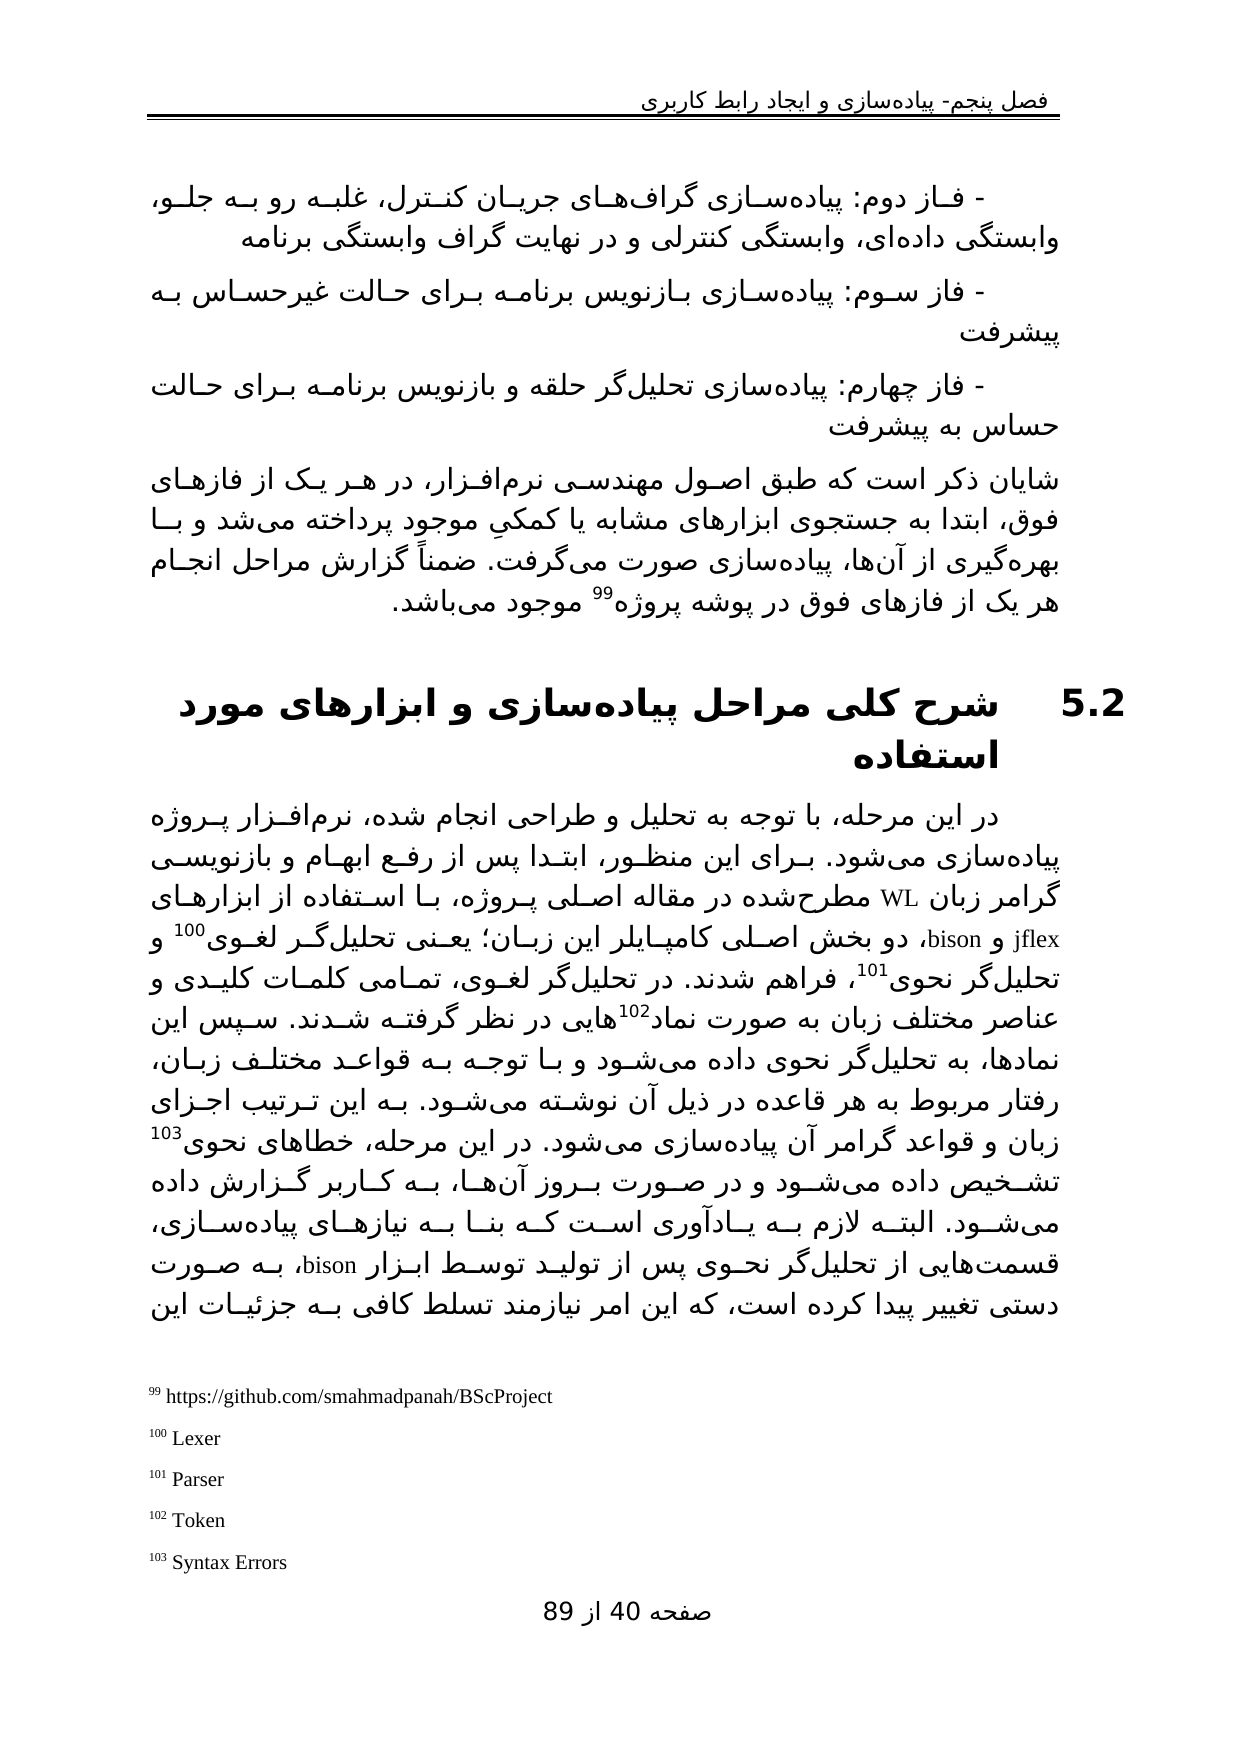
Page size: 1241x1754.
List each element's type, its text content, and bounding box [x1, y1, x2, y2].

text - فاز چهارم: پیاده‌سازی تحلیل‌گر حلقه و بازنویس برنامه برای حالت حساس به پیشرفت [150, 368, 1060, 443]
text شایان ذکر است که طبق اصول مهندسی نرم‌افزار، در هر یک از فازهای فوق، ابتدا به جستجوی ابزارهای مشابه یا کمکیِ موجود پرداخته می‌شد و با بهره‌گیری از آن‌ها، پیاده‌سازی صورت می‌گرفت. ضمناً گزارش مراحل انجام هر یک از فازهای فوق در پوشه پروژه موجود می‌باشد. [150, 462, 1060, 618]
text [150, 798, 1060, 1321]
text - فاز دوم: پیاده‌سازی گراف‌های جریان کنترل، غلبه رو به جلو، وابستگی داده‌ای، وابستگی کنترلی و در نهایت گراف وابستگی برنامه [150, 180, 1060, 255]
subtitle شرح کلی مراحل پیاده‌سازی و ابزارهای مورد استفاده [150, 681, 1060, 777]
text - فاز سوم: پیاده‌سازی بازنویس برنامه برای حالت غیرحساس به پیشرفت [150, 274, 1060, 349]
